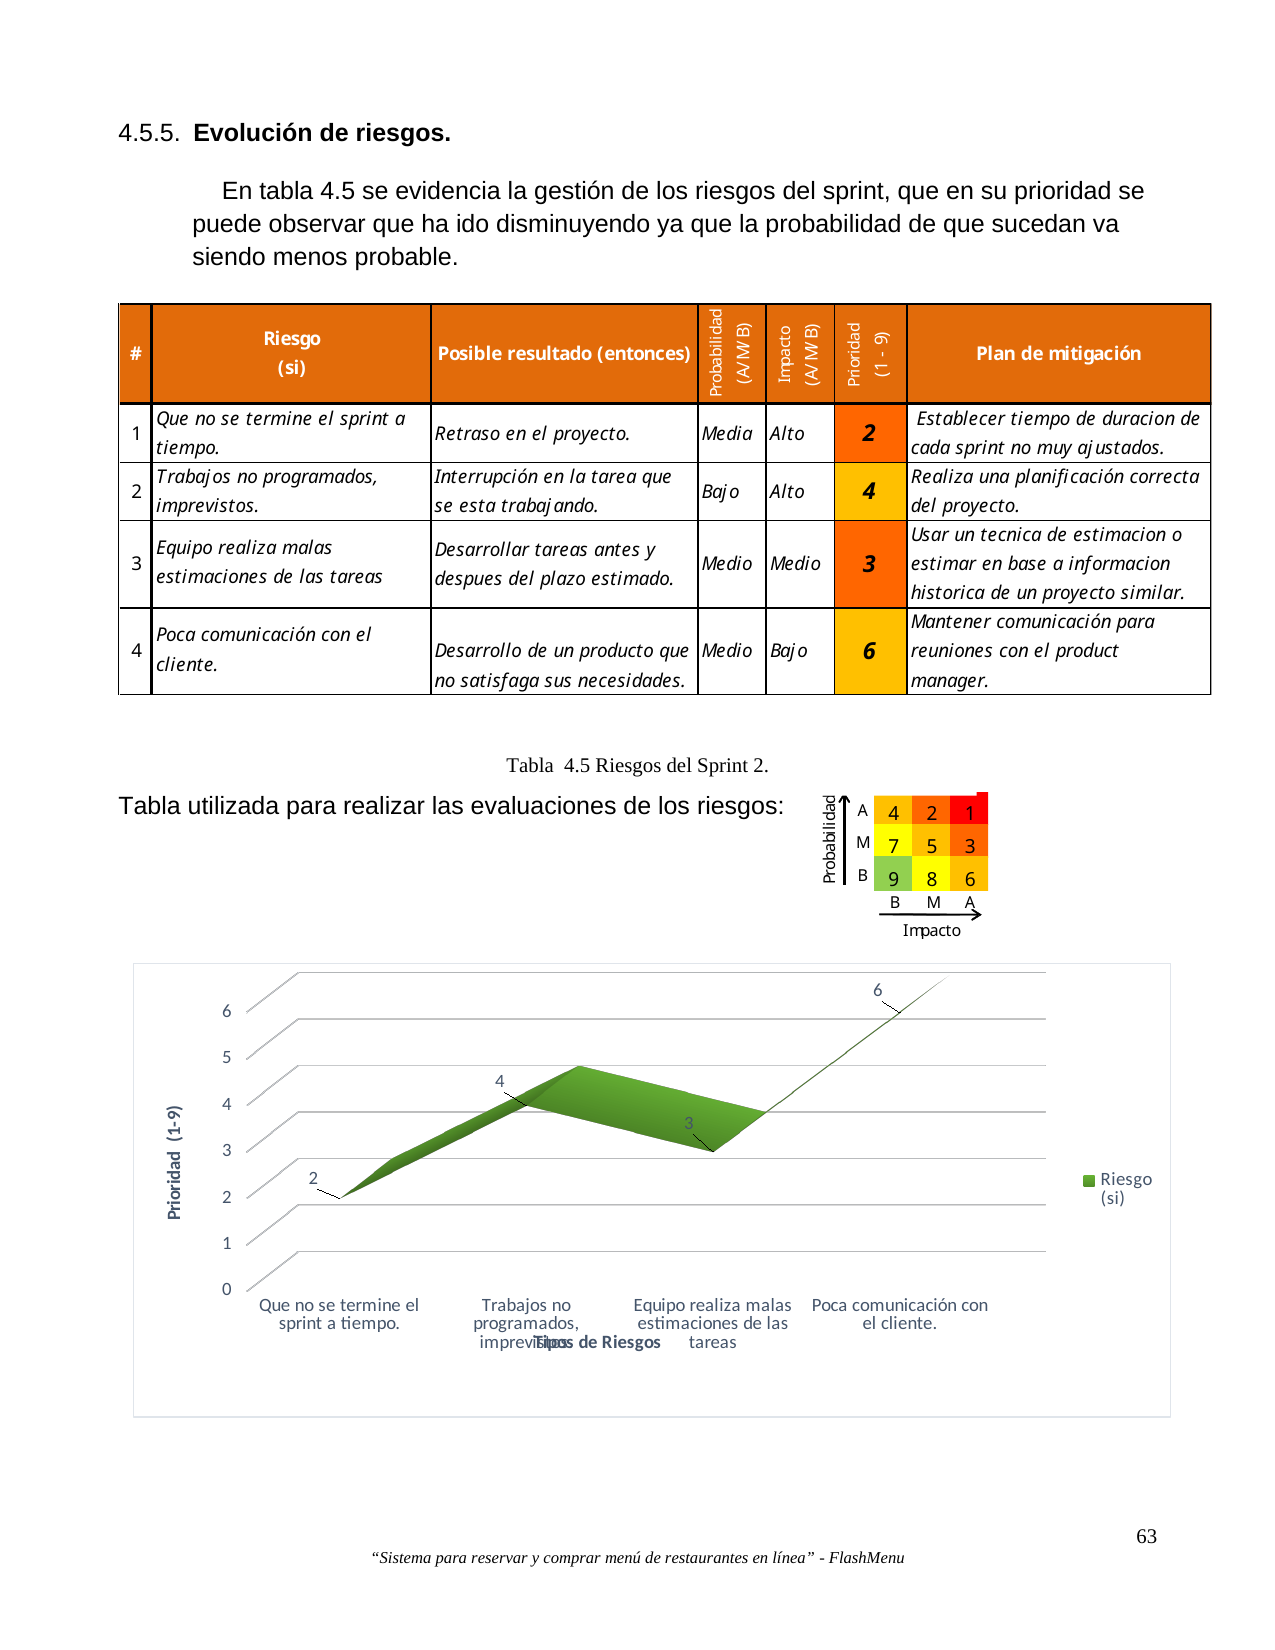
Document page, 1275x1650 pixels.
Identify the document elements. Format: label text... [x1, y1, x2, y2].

text Tabla utilizada para realizar las evaluaciones de los riesgos: [118, 791, 1157, 820]
text En tabla 4.5 se evidencia la gestión de los riesgos del sprint, que en su prioridad se puede observar que ha ido disminuyendo ya que la probabilidad de que sucedan va siendo menos probable. [192, 176, 1157, 270]
subtitle Evolución de riesgos. [118, 118, 1157, 147]
